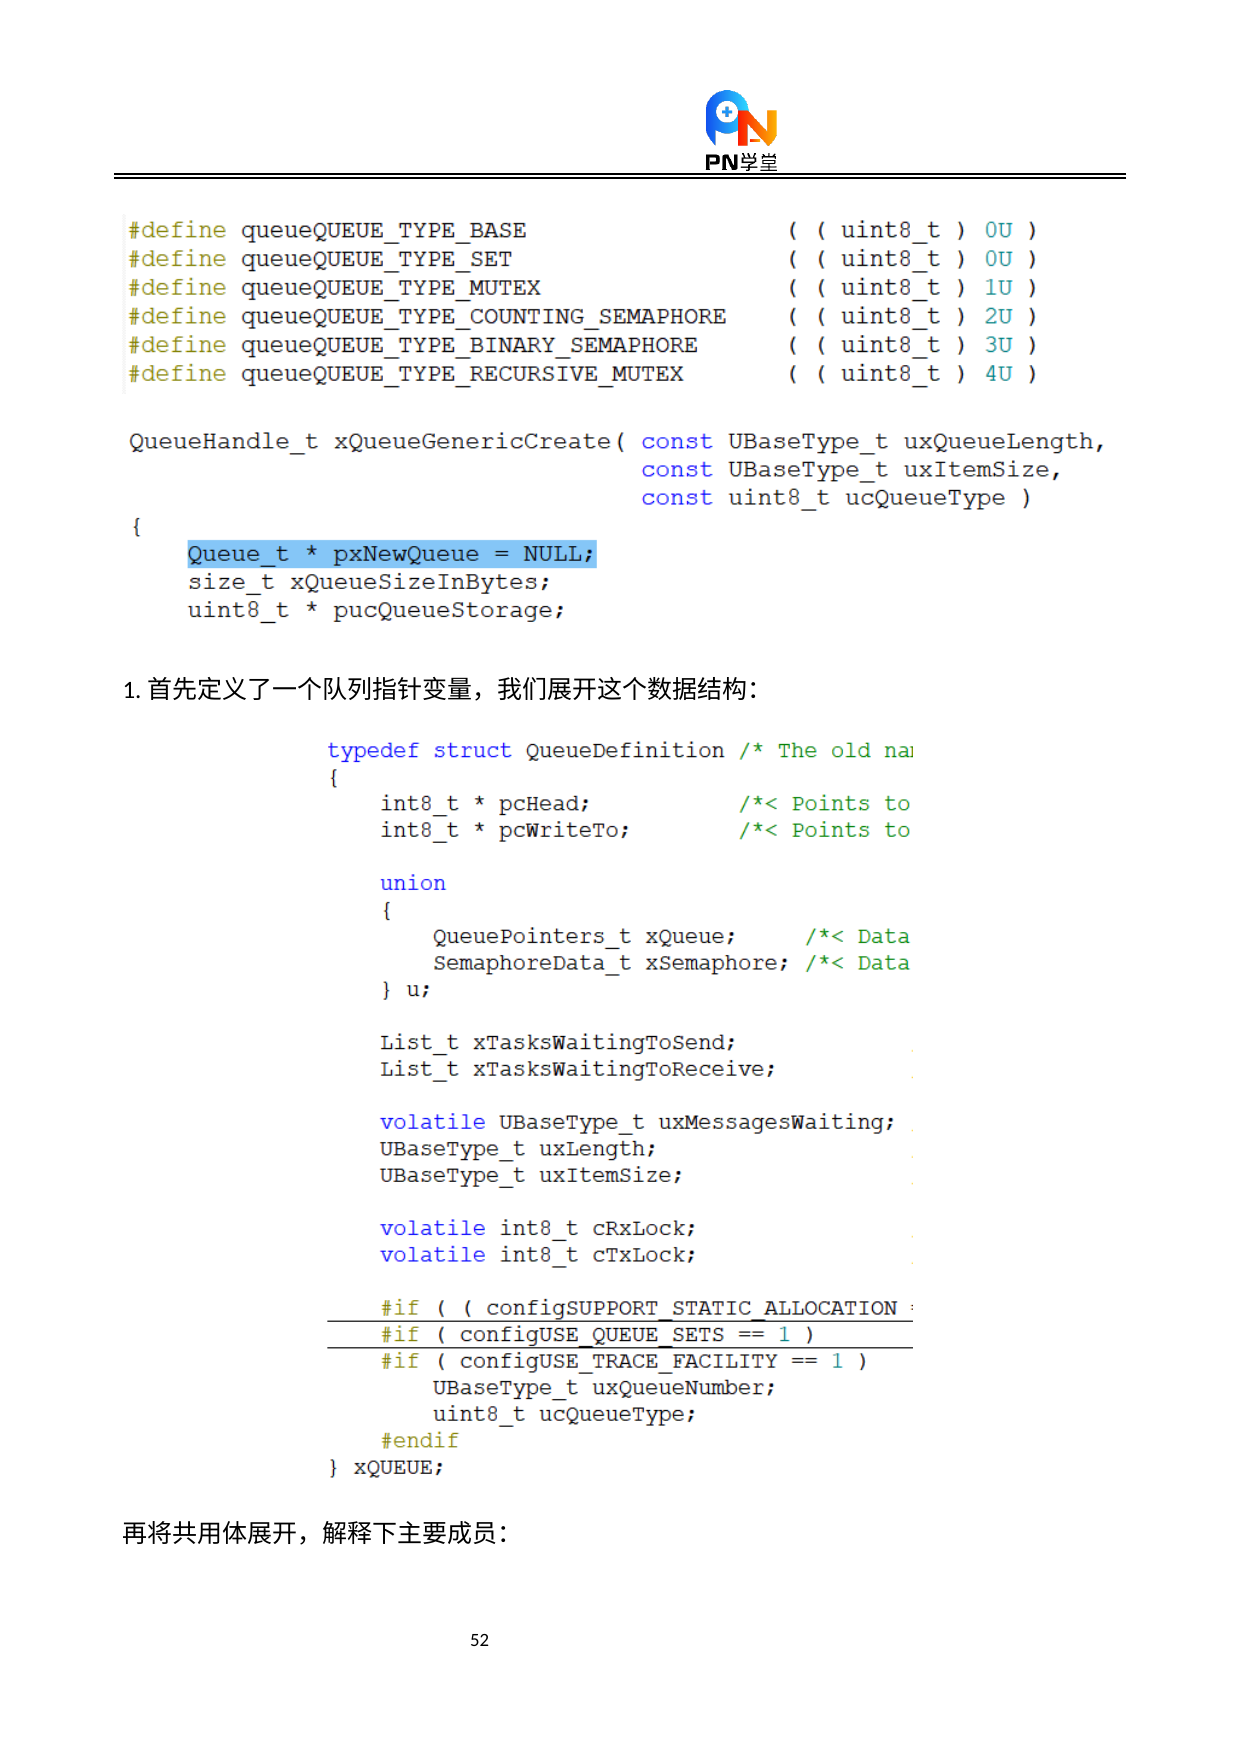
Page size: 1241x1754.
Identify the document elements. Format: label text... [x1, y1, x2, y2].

picture [327, 738, 913, 1480]
list 首先定义了一个队列指针变量，我们展开这个数据结构： [122, 655, 1118, 720]
list 再将共用体展开，解释下主要成员： [122, 1499, 1118, 1564]
picture [122, 424, 1117, 633]
picture [705, 90, 777, 171]
picture [122, 214, 1045, 394]
